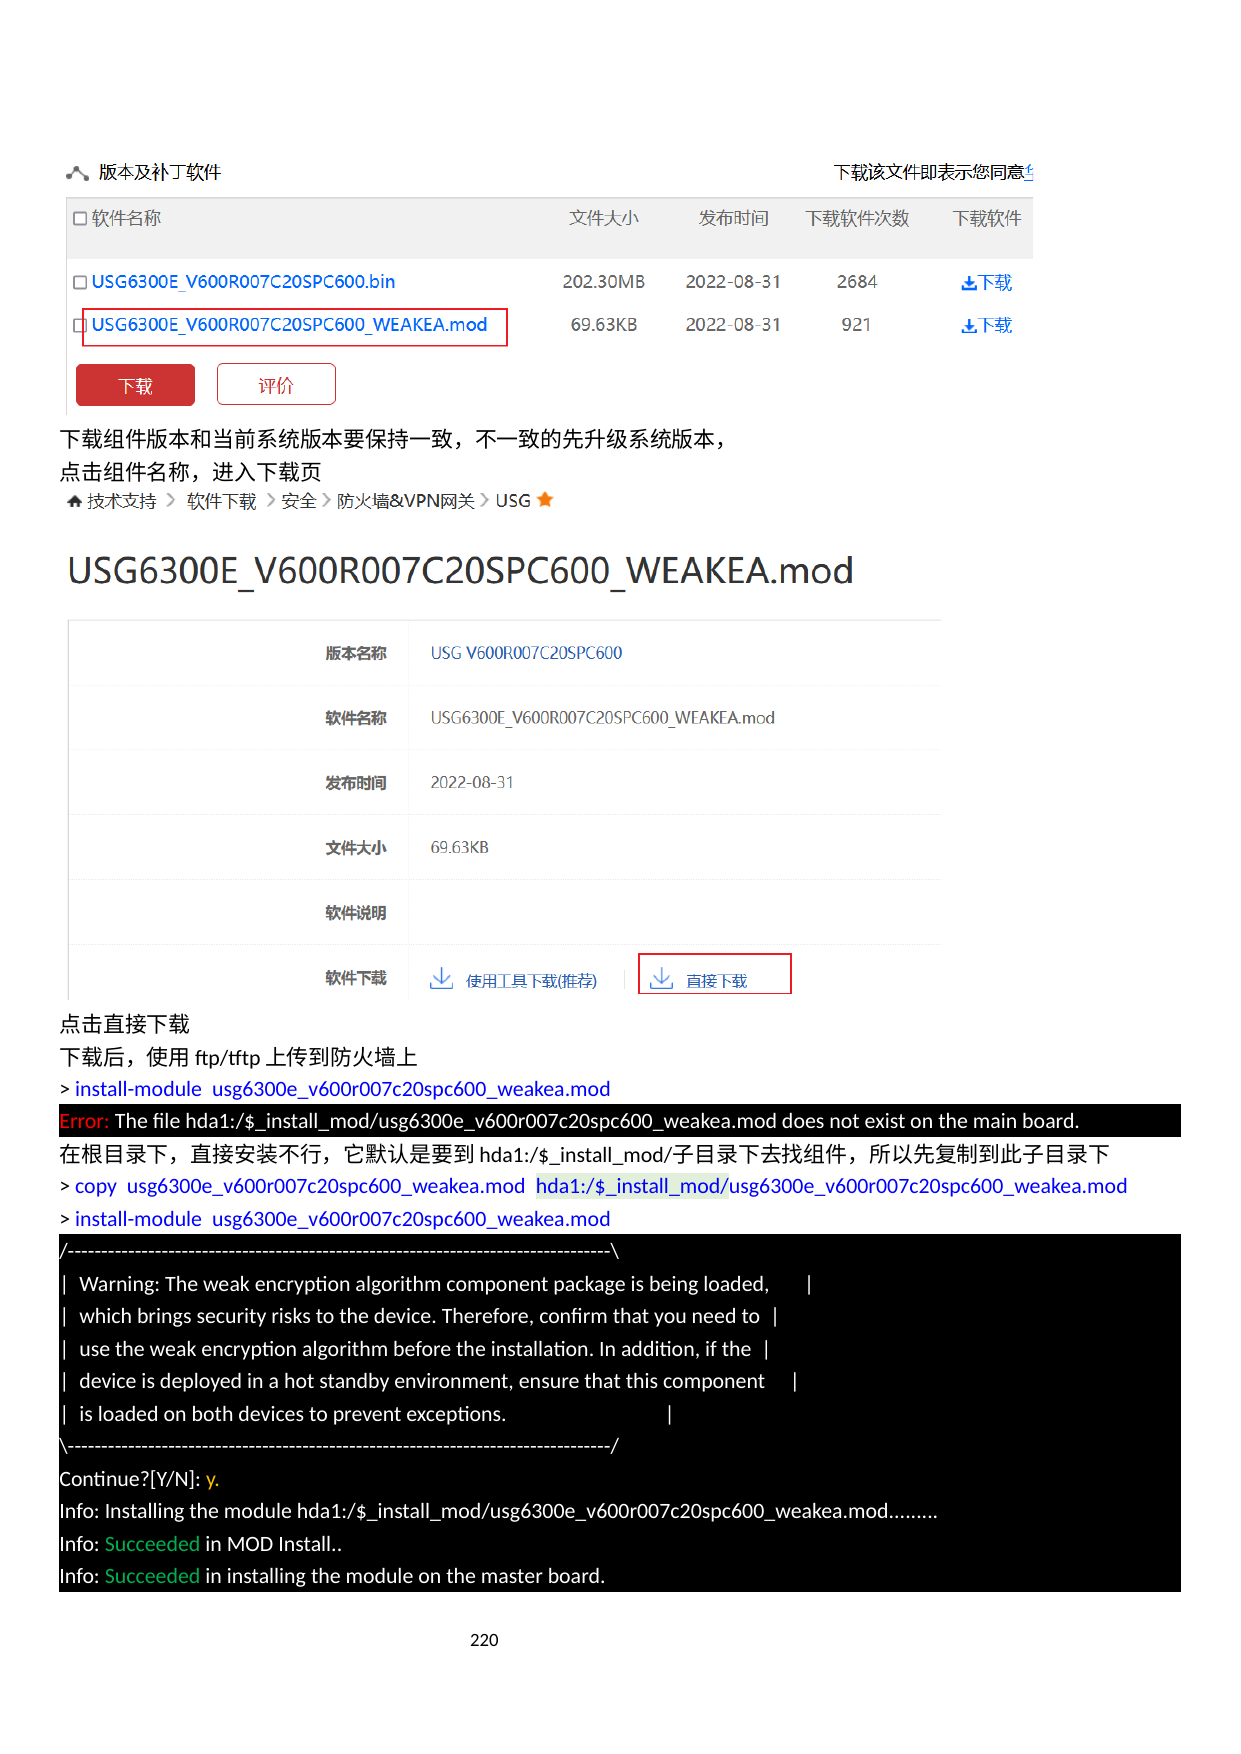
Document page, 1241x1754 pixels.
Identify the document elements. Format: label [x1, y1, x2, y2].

picture [59, 162, 1034, 415]
picture [59, 487, 942, 1000]
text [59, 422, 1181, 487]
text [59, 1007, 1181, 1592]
